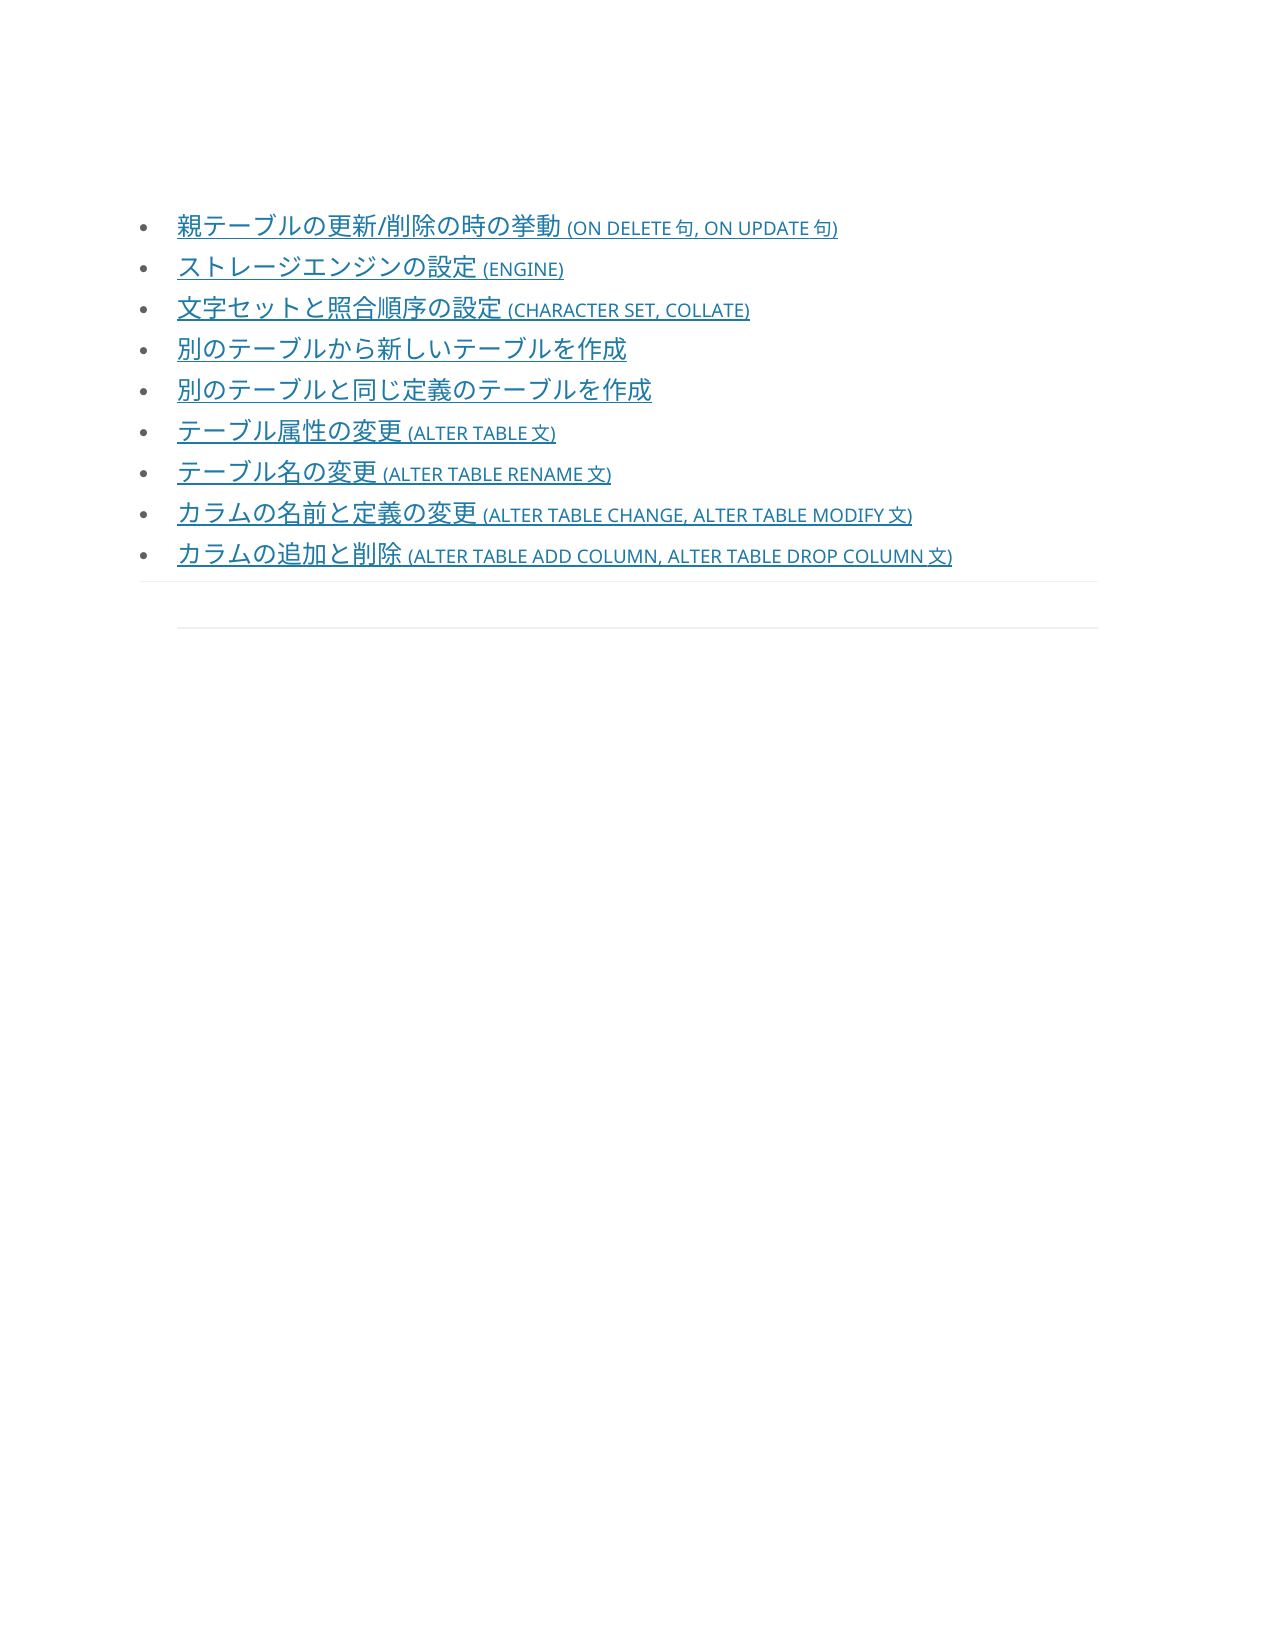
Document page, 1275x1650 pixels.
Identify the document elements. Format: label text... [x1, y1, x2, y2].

list テーブル名の変更 (ALTER TABLE RENAME文) [140, 452, 1098, 489]
list 別のテーブルから新しいテーブルを作成 [140, 329, 1098, 366]
list カラムの名前と定義の変更 (ALTER TABLE CHANGE, ALTER TABLE MODIFY文) [140, 493, 1098, 529]
list 親テーブルの更新/削除の時の挙動 (ON DELETE句, ON UPDATE句) [140, 207, 1098, 243]
list 別のテーブルと同じ定義のテーブルを作成 [140, 371, 1098, 407]
list カラムの追加と削除 (ALTER TABLE ADD COLUMN, ALTER TABLE DROP COLUMN文) [140, 534, 1098, 581]
list テーブル属性の変更 (ALTER TABLE文) [140, 411, 1098, 448]
list ストレージエンジンの設定 (ENGINE) [140, 248, 1098, 284]
list 文字セットと照合順序の設定 (CHARACTER SET, COLLATE) [140, 289, 1098, 325]
